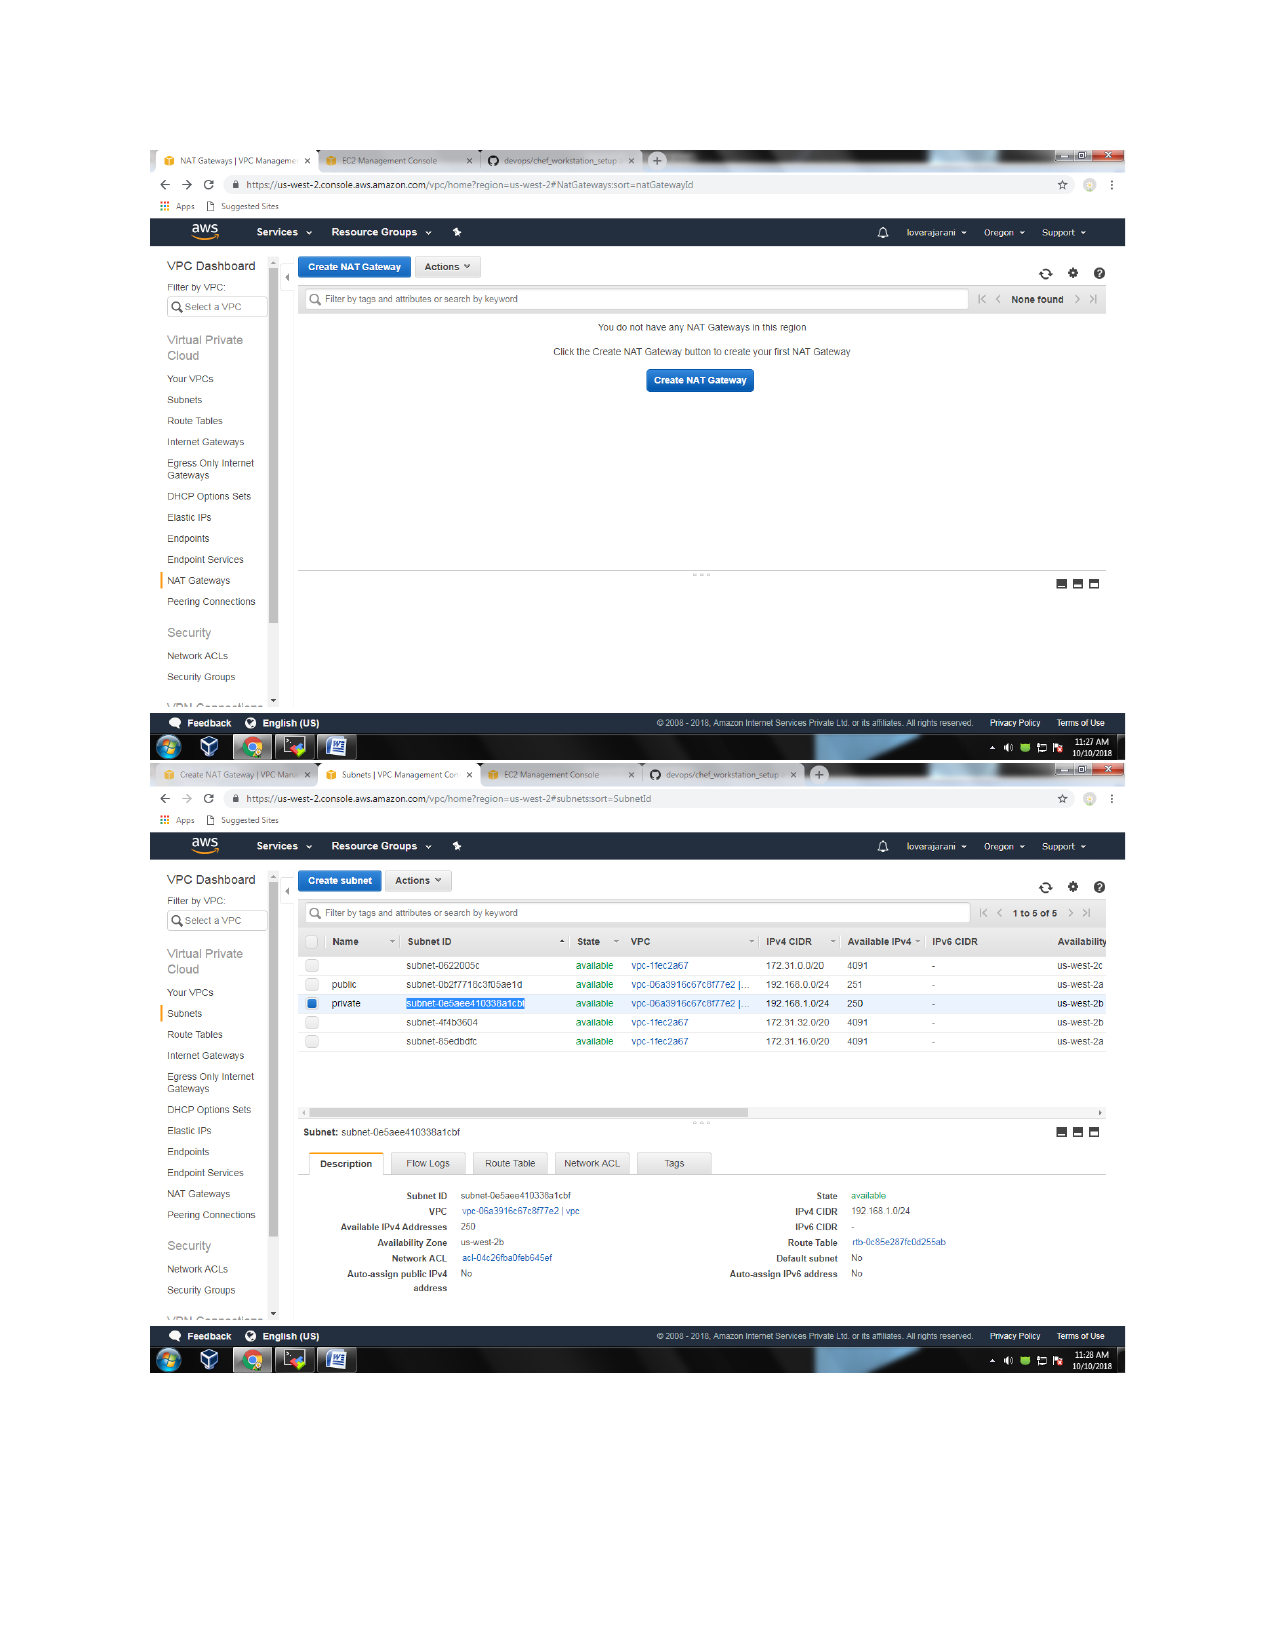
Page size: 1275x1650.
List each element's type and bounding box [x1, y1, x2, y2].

picture [150, 150, 1125, 760]
picture [150, 763, 1125, 1373]
